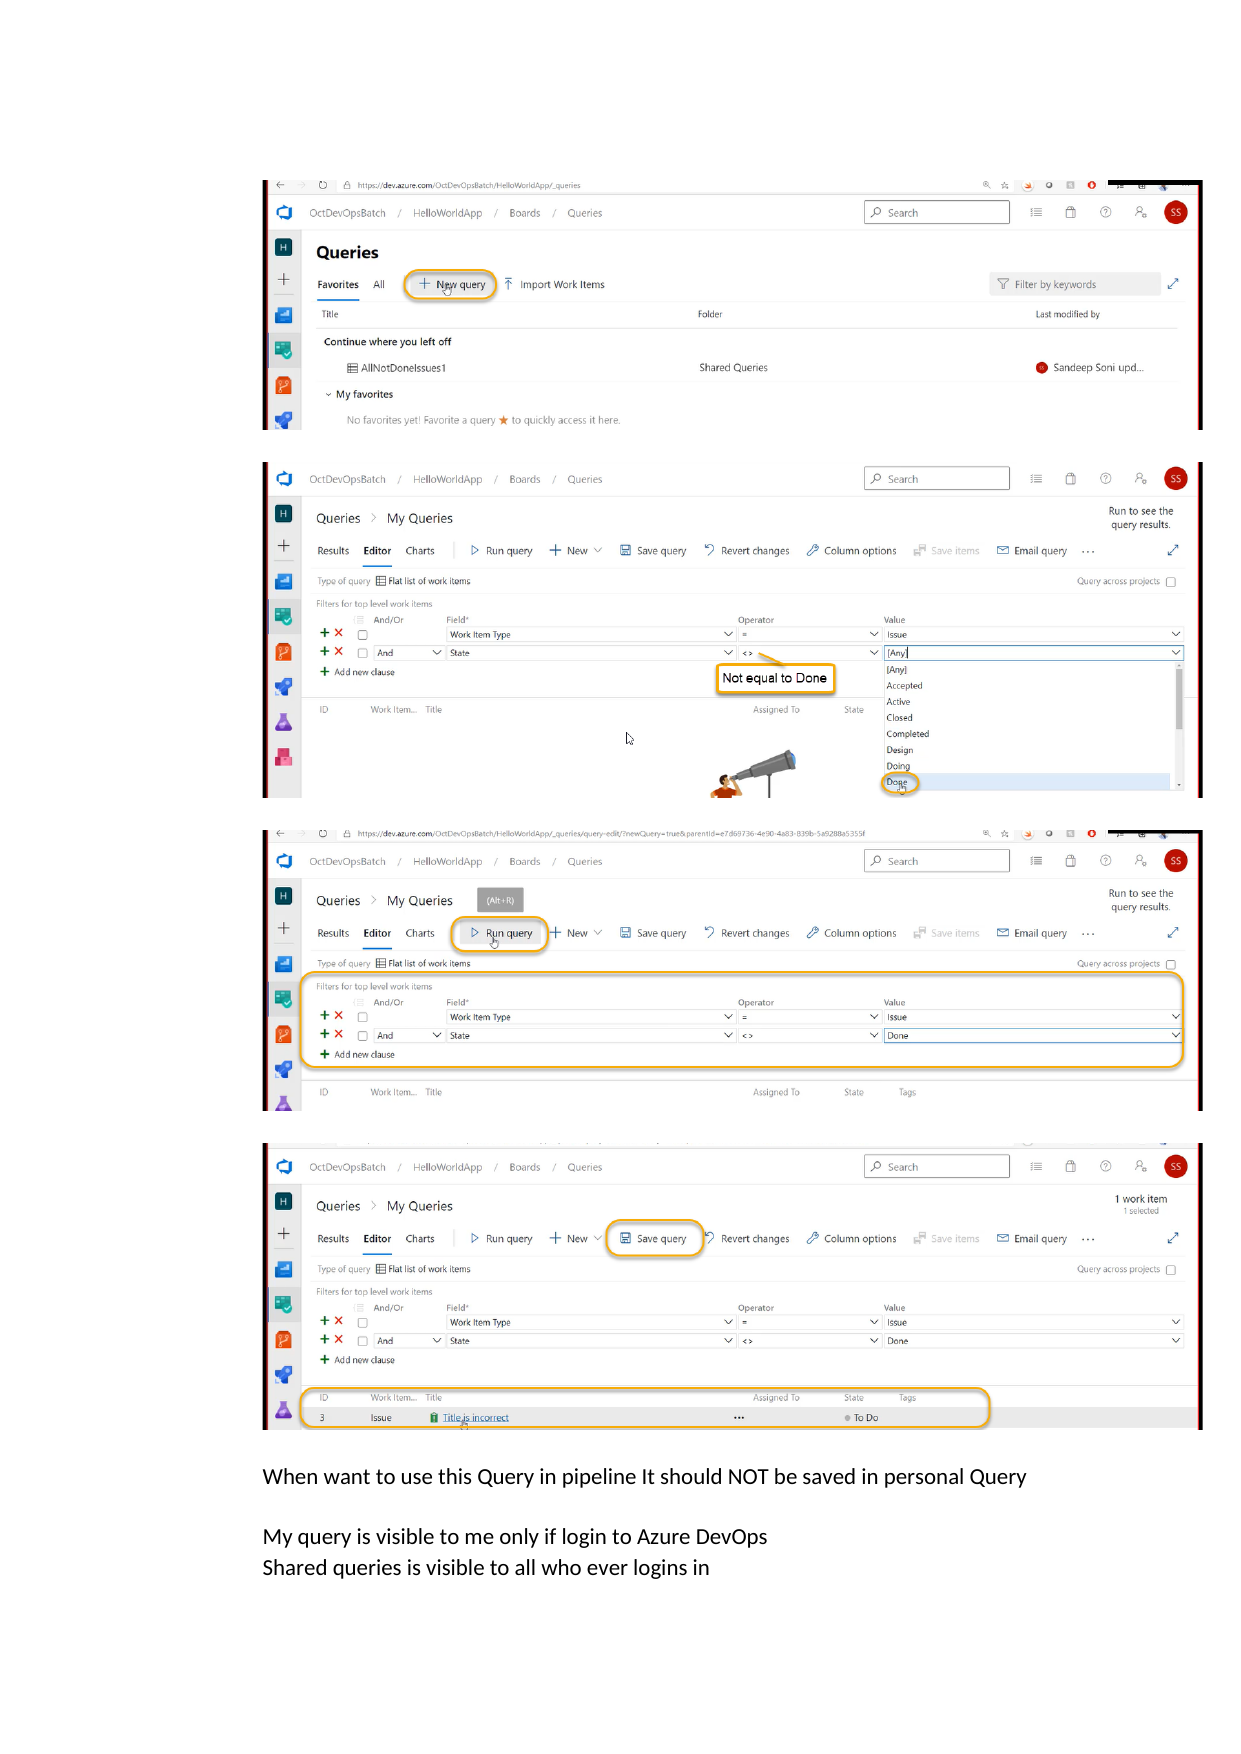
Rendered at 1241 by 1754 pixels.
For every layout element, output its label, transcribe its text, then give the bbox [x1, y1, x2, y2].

picture [262, 462, 1203, 798]
list Shared queries is visible to all who ever logins in [262, 1553, 1090, 1581]
picture [262, 180, 1203, 430]
picture [262, 830, 1203, 1111]
list When want to use this Query in pipeline It should NOT be saved in personal Query [262, 1462, 1090, 1490]
picture [262, 1143, 1203, 1430]
list My query is visible to me only if login to Azure DevOps [262, 1522, 1090, 1550]
